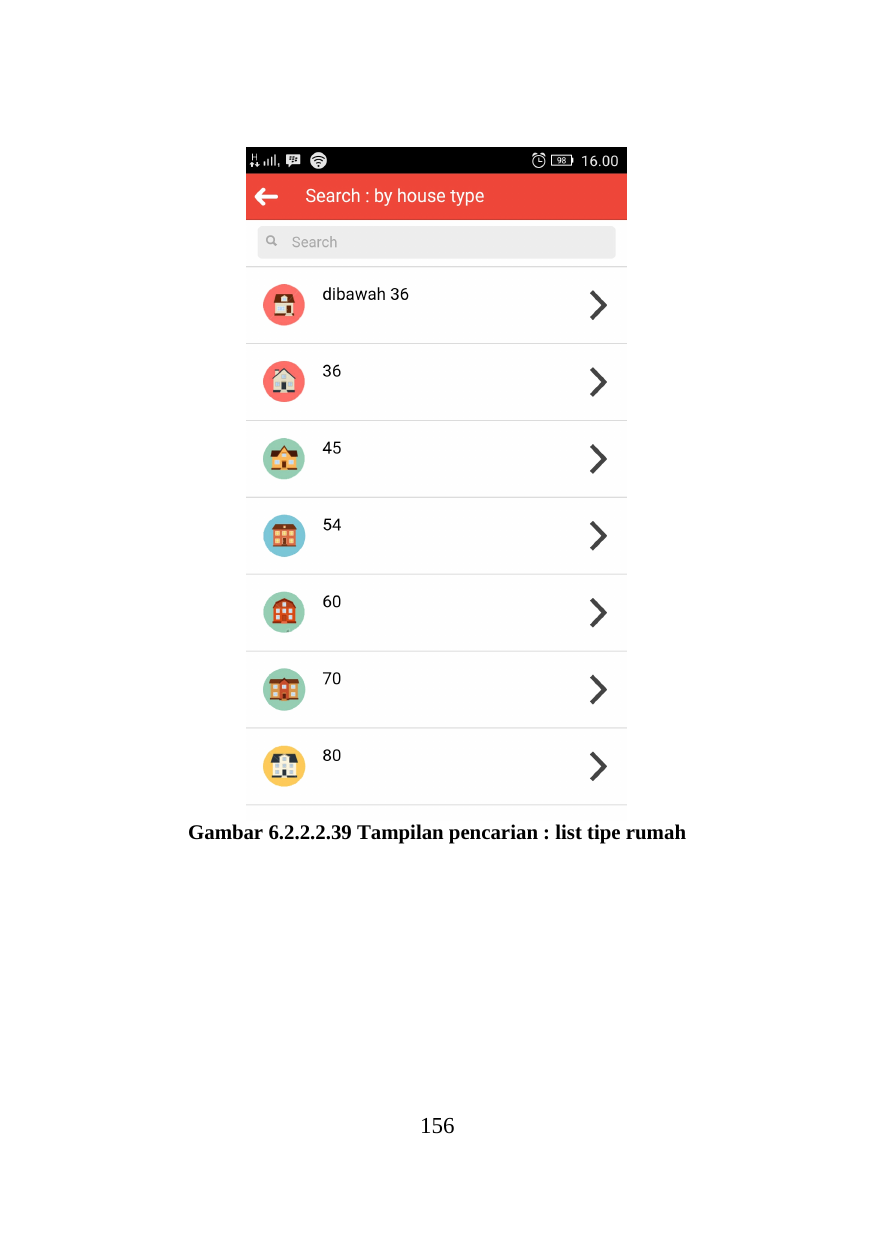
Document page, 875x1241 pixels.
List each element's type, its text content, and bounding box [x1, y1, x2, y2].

picture [246, 147, 627, 821]
